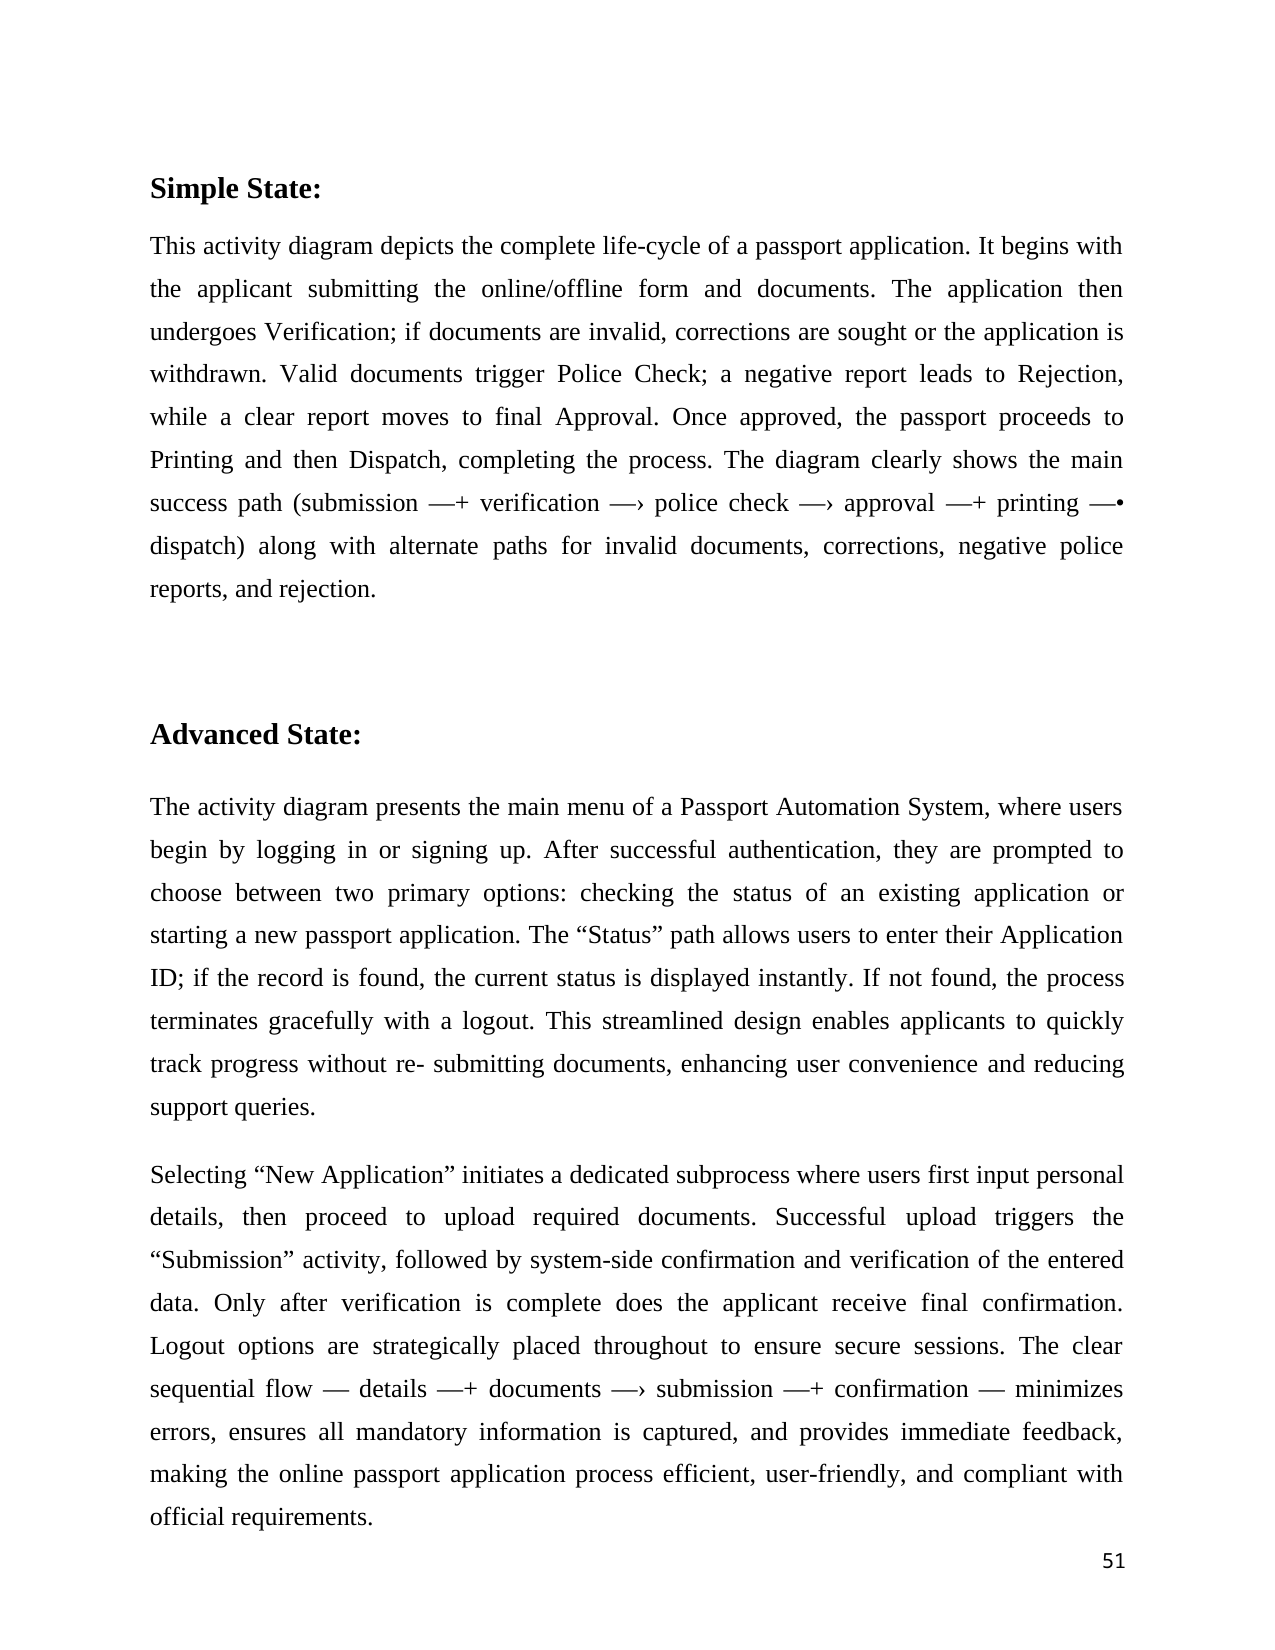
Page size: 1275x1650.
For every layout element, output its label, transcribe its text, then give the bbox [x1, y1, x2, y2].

subtitle Advanced State: [150, 716, 1162, 751]
text This activity diagram depicts the complete life-cycle of a passport application. It begins with the applicant submitting the online/offline form and documents. The application then undergoes Verification; if documents are invalid, corrections are sought or the application is withdrawn. Valid documents trigger Police Check; a negative report leads to Rejection, while a clear report moves to final Approval. Once approved, the passport proceeds to Printing and then Dispatch, completing the process. The diagram clearly shows the main success path (submission —+ verification —› police check —› approval —+ printing —• dispatch) along with alternate paths for invalid documents, corrections, negative police reports, and rejection. [149, 230, 1125, 603]
text The activity diagram presents the main menu of a Passport Automation System, where users begin by logging in or signing up. After successful authentication, they are prompted to choose between two primary options: checking the status of an existing application or starting a new passport application. The “Status” path allows users to enter their Application ID; if the record is found, the current status is displayed instantly. If not found, the process terminates gracefully with a logout. This streamlined design enables applicants to quickly track progress without re- submitting documents, enhancing user convenience and reducing support queries. [149, 791, 1125, 1121]
subtitle Simple State: [150, 170, 1162, 204]
text Selecting “New Application” initiates a dedicated subprocess where users first input personal details, then proceed to upload required documents. Successful upload triggers the “Submission” activity, followed by system-side confirmation and verification of the entered data. Only after verification is complete does the applicant receive final confirmation. Logout options are strategically placed throughout to ensure secure sessions. The clear sequential flow — details —+ documents —› submission —+ confirmation — minimizes errors, ensures all mandatory information is captured, and provides immediate feedback, making the online passport application process efficient, user-friendly, and compliant with official requirements. [149, 1159, 1124, 1531]
